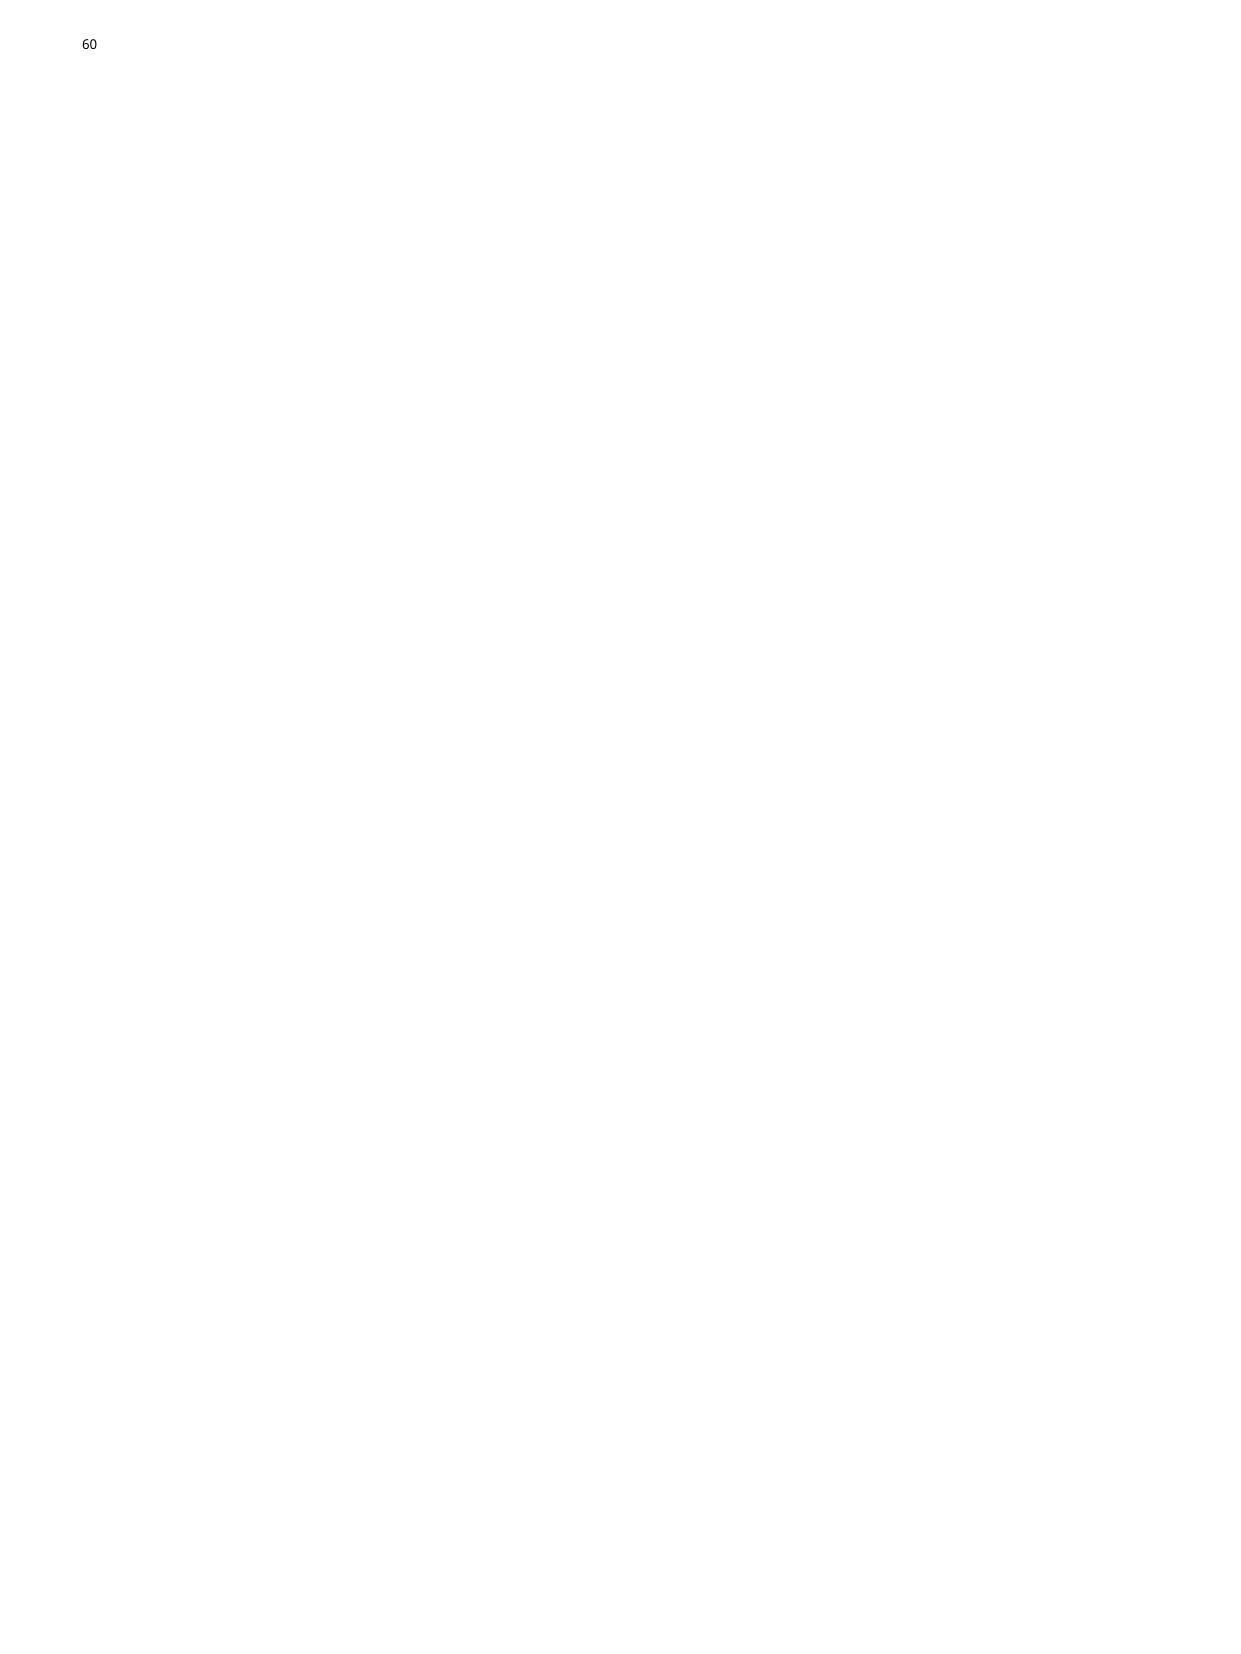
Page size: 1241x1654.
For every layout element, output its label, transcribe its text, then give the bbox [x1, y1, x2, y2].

text 60 [82, 35, 1169, 53]
